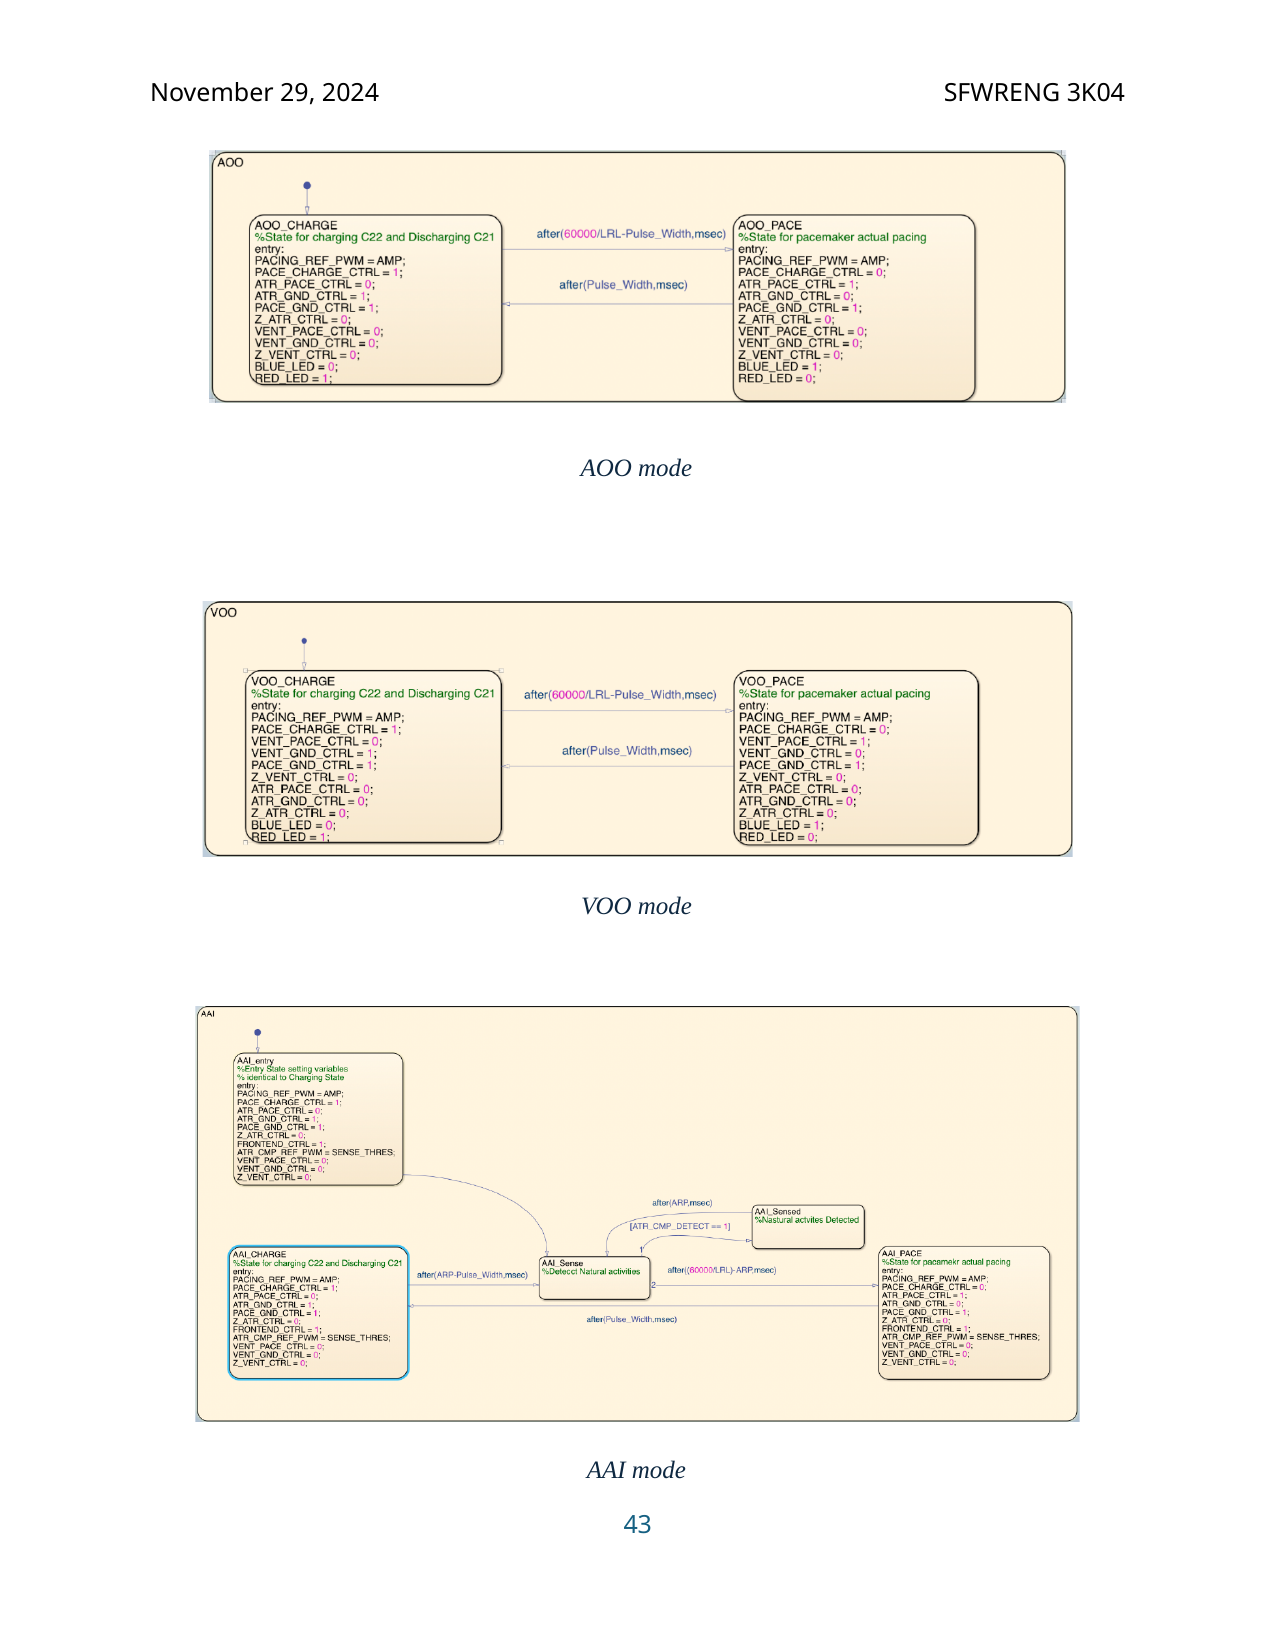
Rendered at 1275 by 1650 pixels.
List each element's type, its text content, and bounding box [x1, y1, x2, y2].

picture [195, 1006, 1080, 1422]
text AOO mode [150, 453, 1125, 482]
text VOO mode [150, 891, 1125, 920]
text AAI mode [150, 1455, 1125, 1484]
picture [202, 601, 1073, 857]
picture [209, 150, 1067, 403]
